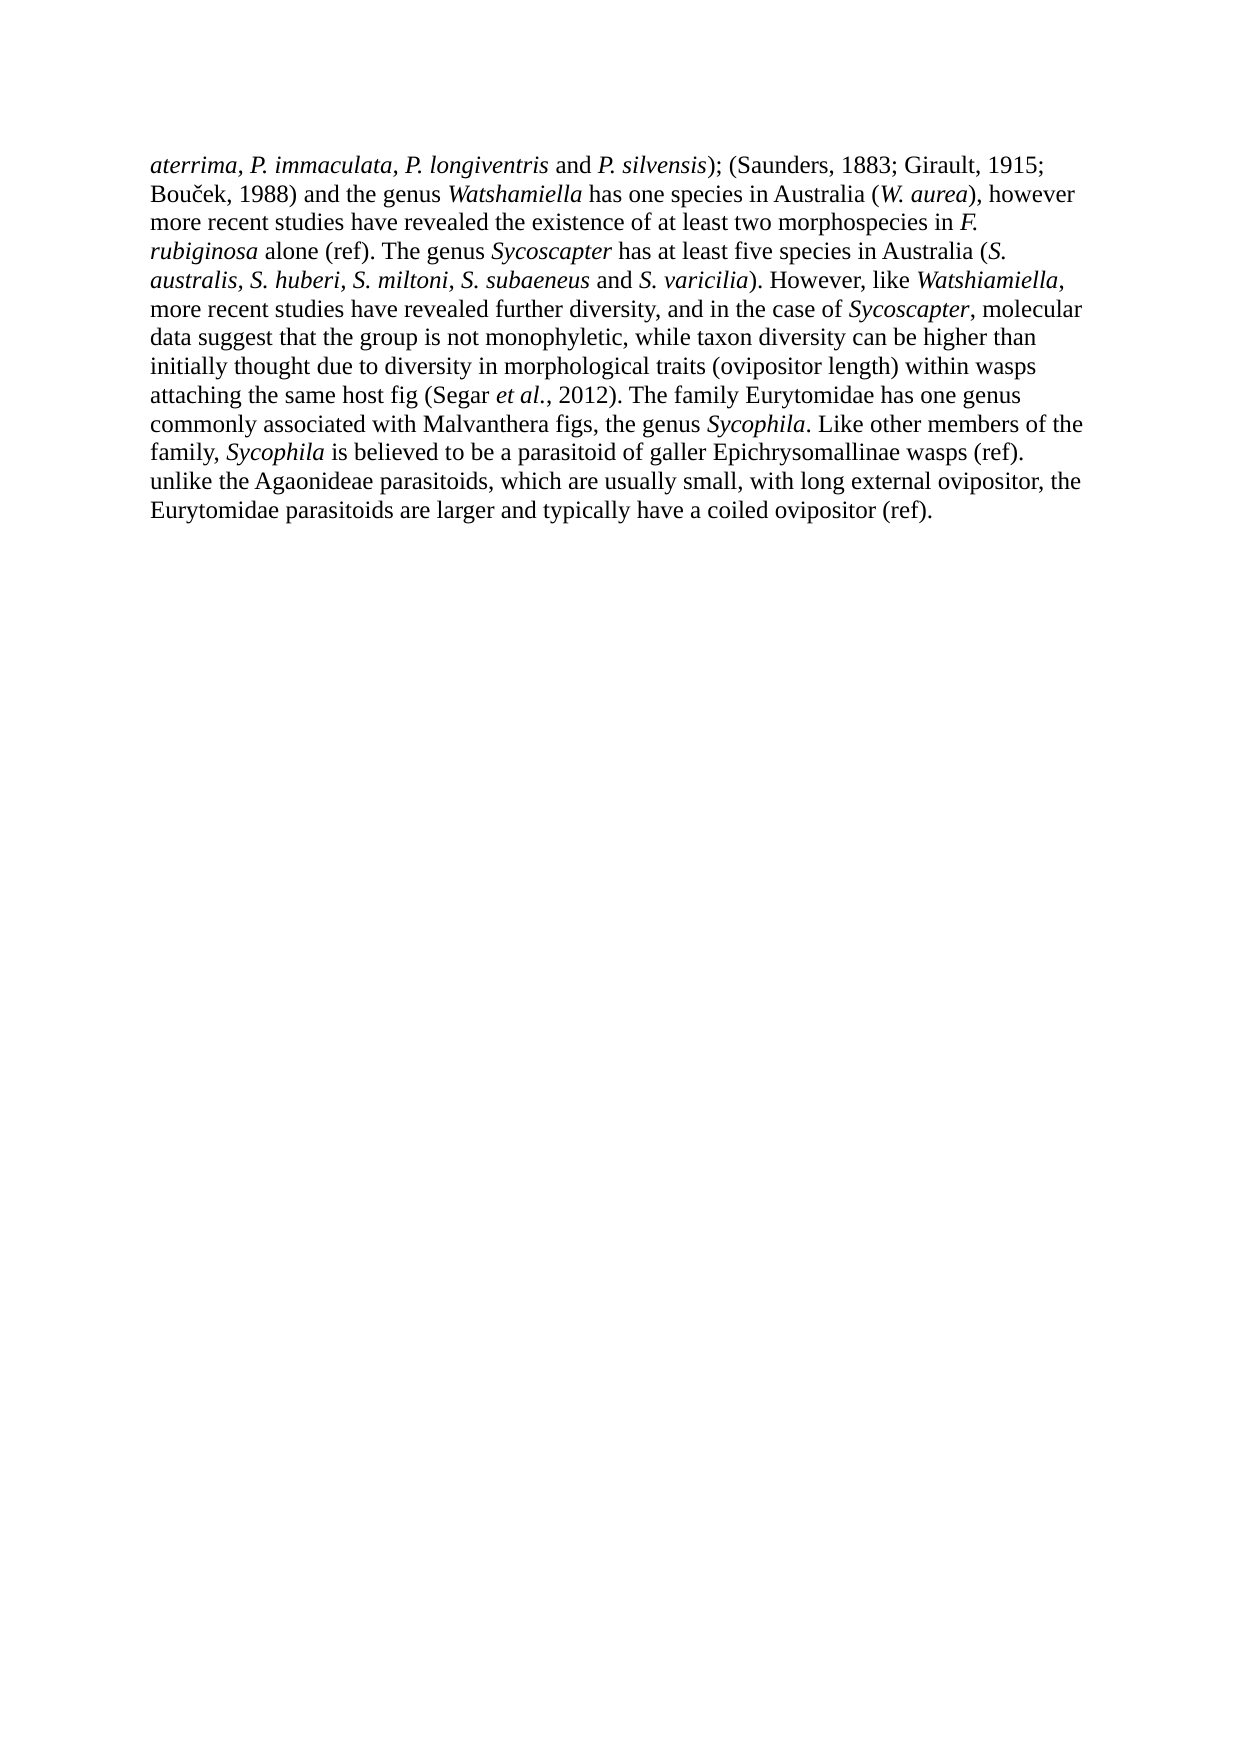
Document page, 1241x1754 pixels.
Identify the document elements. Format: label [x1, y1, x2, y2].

text [150, 150, 1090, 524]
